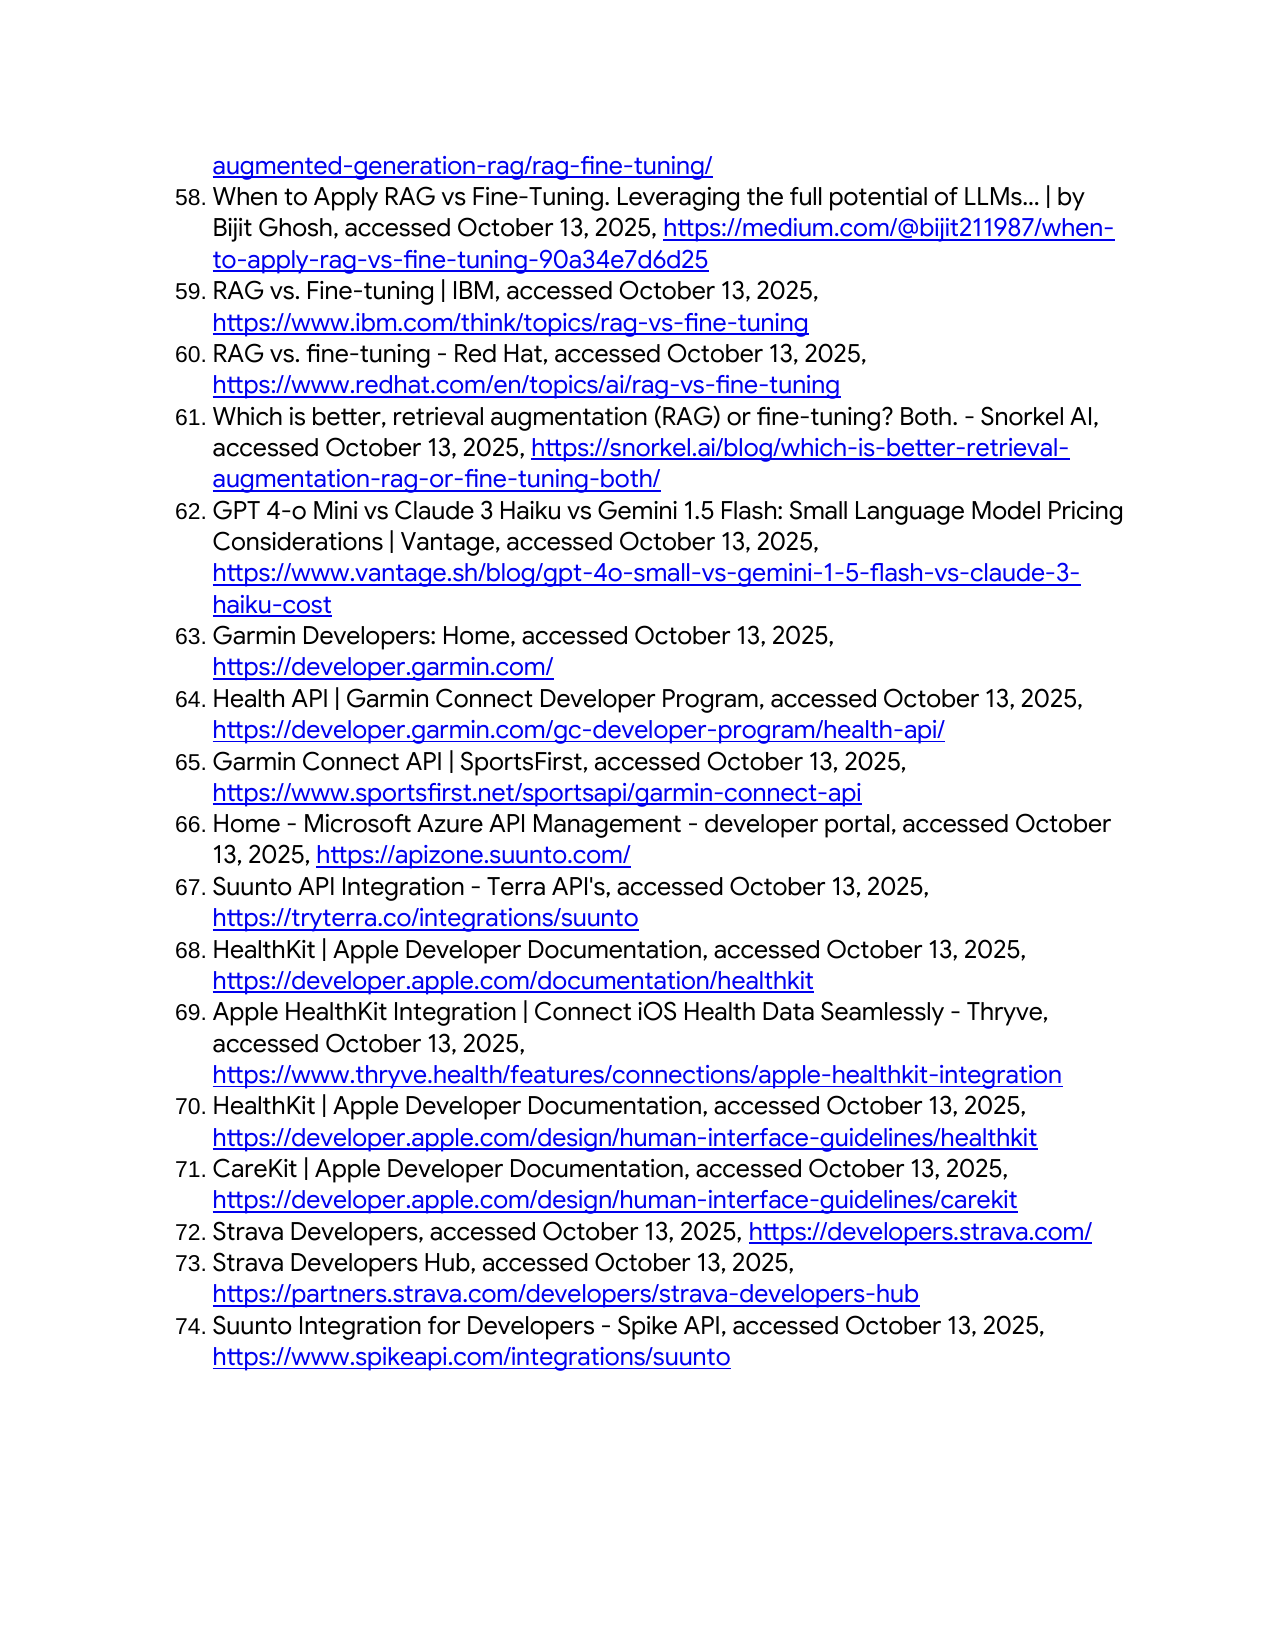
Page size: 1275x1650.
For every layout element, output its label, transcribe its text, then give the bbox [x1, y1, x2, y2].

list Which is better, retrieval augmentation (RAG) or fine-tuning? Both. - Snorkel AI, accessed October 13, 2025, https://snorkel.ai/blog/which-is-better-retrieval-augmentation-rag-or-fine-tuning-both/ [175, 401, 1125, 495]
list HealthKit | Apple Developer Documentation, accessed October 13, 2025, https://developer.apple.com/documentation/healthkit [175, 934, 1125, 997]
list Suunto API Integration - Terra API's, accessed October 13, 2025, https://tryterra.co/integrations/suunto [175, 871, 1125, 934]
list RAG vs. fine-tuning - Red Hat, accessed October 13, 2025, https://www.redhat.com/en/topics/ai/rag-vs-fine-tuning [175, 338, 1125, 401]
list Garmin Connect API | SportsFirst, accessed October 13, 2025, https://www.sportsfirst.net/sportsapi/garmin-connect-api [175, 746, 1125, 808]
list HealthKit | Apple Developer Documentation, accessed October 13, 2025, https://developer.apple.com/design/human-interface-guidelines/healthkit [175, 1091, 1125, 1153]
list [175, 150, 1125, 181]
list When to Apply RAG vs Fine-Tuning. Leveraging the full potential of LLMs… | by Bijit Ghosh, accessed October 13, 2025, https://medium.com/@bijit211987/when-to-apply-rag-vs-fine-tuning-90a34e7d6d25 [175, 181, 1125, 275]
list Strava Developers, accessed October 13, 2025, https://developers.strava.com/ [175, 1216, 1125, 1247]
list GPT 4-o Mini vs Claude 3 Haiku vs Gemini 1.5 Flash: Small Language Model Pricing Considerations | Vantage, accessed October 13, 2025, https://www.vantage.sh/blog/gpt-4o-small-vs-gemini-1-5-flash-vs-claude-3-haiku-cost [175, 495, 1125, 620]
list Health API | Garmin Connect Developer Program, accessed October 13, 2025, https://developer.garmin.com/gc-developer-program/health-api/ [175, 683, 1125, 746]
list Suunto Integration for Developers - Spike API, accessed October 13, 2025, https://www.spikeapi.com/integrations/suunto [175, 1310, 1125, 1373]
list Home - Microsoft Azure API Management - developer portal, accessed October 13, 2025, https://apizone.suunto.com/ [175, 808, 1125, 871]
list Garmin Developers: Home, accessed October 13, 2025, https://developer.garmin.com/ [175, 620, 1125, 683]
list Apple HealthKit Integration | Connect iOS Health Data Seamlessly - Thryve, accessed October 13, 2025, https://www.thryve.health/features/connections/apple-healthkit-integration [175, 997, 1125, 1091]
list RAG vs. Fine-tuning | IBM, accessed October 13, 2025, https://www.ibm.com/think/topics/rag-vs-fine-tuning [175, 275, 1125, 338]
list CareKit | Apple Developer Documentation, accessed October 13, 2025, https://developer.apple.com/design/human-interface-guidelines/carekit [175, 1153, 1125, 1216]
list Strava Developers Hub, accessed October 13, 2025, https://partners.strava.com/developers/strava-developers-hub [175, 1247, 1125, 1310]
